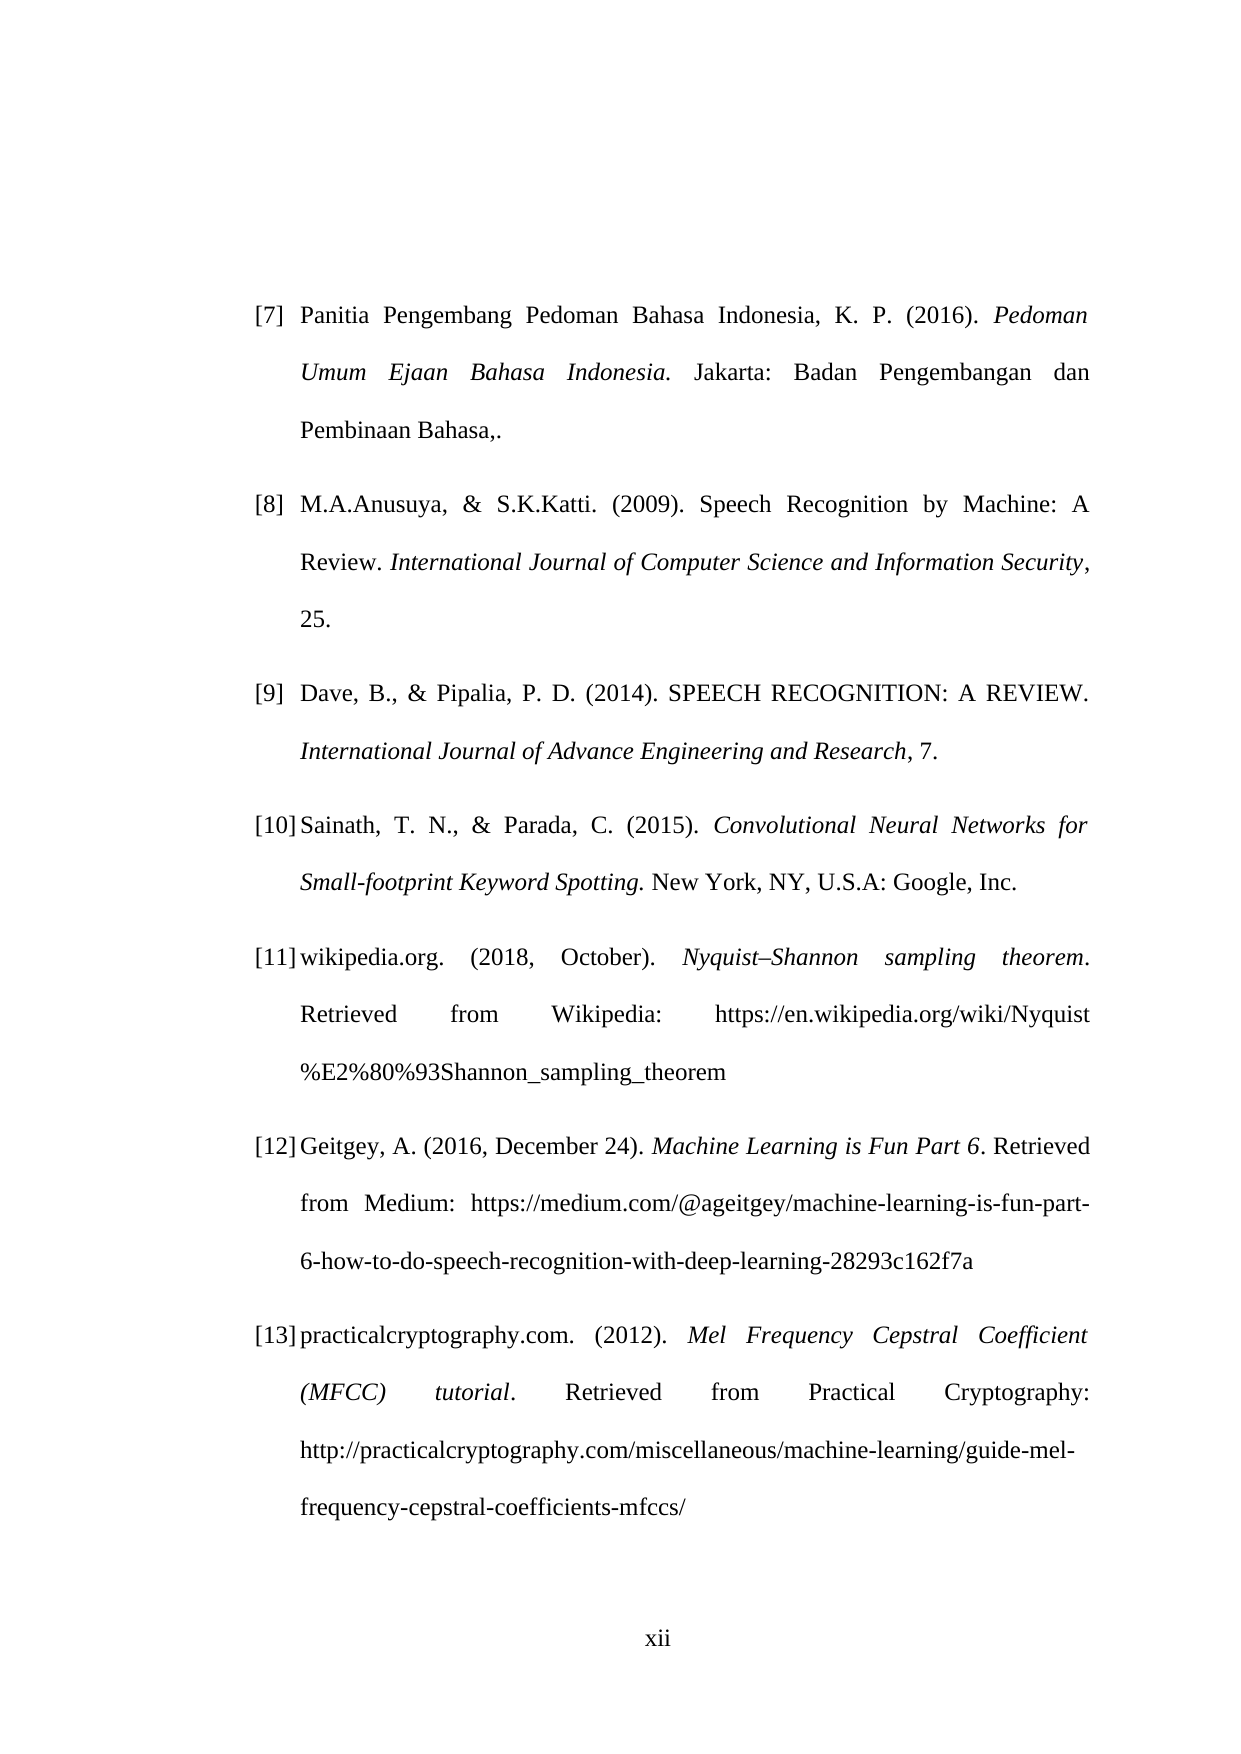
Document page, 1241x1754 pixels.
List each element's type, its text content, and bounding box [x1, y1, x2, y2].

list wikipedia.org. (2018, October). Nyquist–Shannon sampling theorem. Retrieved from Wikipedia: https://en.wikipedia.org/wiki/Nyquist%E2%80%93Shannon_sampling_theorem [254, 942, 1090, 1085]
list M.A.Anusuya, & S.K.Katti. (2009). Speech Recognition by Machine: A Review. International Journal of Computer Science and Information Security, 25. [254, 489, 1090, 633]
list practicalcryptography.com. (2012). Mel Frequency Cepstral Coefficient (MFCC) tutorial. Retrieved from Practical Cryptography: http://practicalcryptography.com/miscellaneous/machine-learning/guide-mel-frequency-cepstral-coefficients-mfccs/ [254, 1320, 1090, 1521]
list Panitia Pengembang Pedoman Bahasa Indonesia, K. P. (2016). Pedoman Umum Ejaan Bahasa Indonesia. Jakarta: Badan Pengembangan dan Pembinaan Bahasa,. [254, 300, 1090, 444]
list Geitgey, A. (2016, December 24). Machine Learning is Fun Part 6. Retrieved from Medium: https://medium.com/@ageitgey/machine-learning-is-fun-part-6-how-to-do-speech-recognition-with-deep-learning-28293c162f7a [254, 1131, 1090, 1274]
list Dave, B., & Pipalia, P. D. (2014). SPEECH RECOGNITION: A REVIEW. International Journal of Advance Engineering and Research, 7. [254, 678, 1090, 764]
list Sainath, T. N., & Parada, C. (2015). Convolutional Neural Networks for Small-footprint Keyword Spotting. New York, NY, U.S.A: Google, Inc. [254, 810, 1090, 896]
